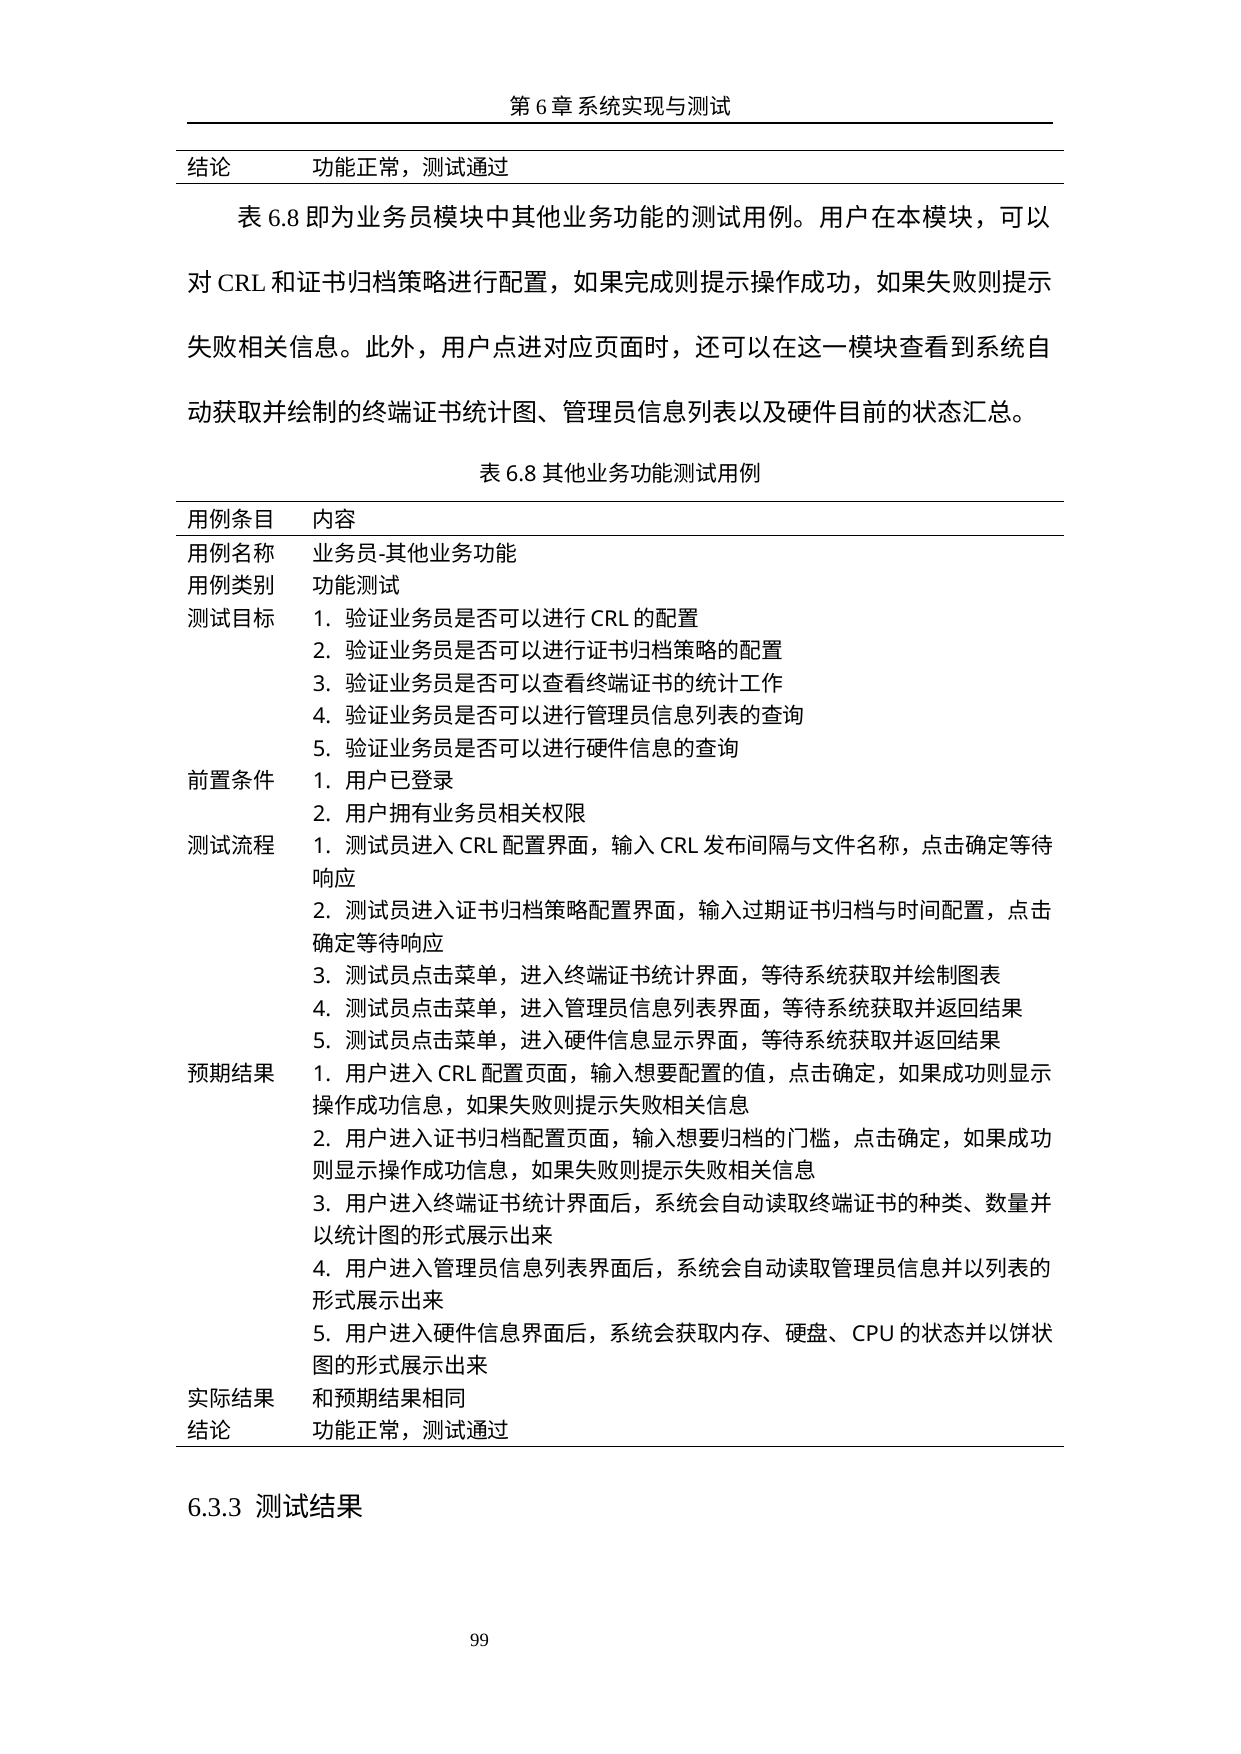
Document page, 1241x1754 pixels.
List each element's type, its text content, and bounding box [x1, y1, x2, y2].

table_cell 结论 [176, 1413, 301, 1446]
table_cell 功能测试 [301, 568, 1064, 601]
table_cell 业务员-其他业务功能 [301, 536, 1064, 568]
table_cell 预期结果 [176, 1056, 301, 1381]
table_cell 用户进入CRL配置页面，输入想要配置的值，点击确定，如果成功则显示操作成功信息，如果失败则提示失败相关信息 用户进入证书归档配置页面，输入想要归档的门槛，点击确定，如果成功则显示操作成功信息，如果失败则提示失败相关信息 用户进入终端证书统计界面后，系统会自动读取终端证书的种类、数量并以统计图的形式展示出来 用户进入管理员信息列表界面后，系统会自动读取管理员信息并以列表的形式展示出来 用户进入硬件信息界面后，系统会获取内存、硬盘、CPU的状态并以饼状图的形式展示出来 [301, 1056, 1064, 1381]
text 表6.8 其他业务功能测试用例 [187, 456, 1053, 488]
table_header 内容 [301, 502, 1064, 534]
table_cell 功能正常，测试通过 [301, 1413, 1064, 1446]
table_cell 用例类别 [176, 568, 301, 601]
table_cell 实际结果 [176, 1381, 301, 1413]
table_cell 测试目标 [176, 601, 301, 763]
text 表6.8即为业务员模块中其他业务功能的测试用例。用户在本模块，可以对CRL和证书归档策略进行配置，如果完成则提示操作成功，如果失败则提示失败相关信息。此外，用户点进对应页面时，还可以在这一模块查看到系统自动获取并绘制的终端证书统计图、管理员信息列表以及硬件目前的状态汇总。 [187, 184, 1053, 443]
table_cell 和预期结果相同 [301, 1381, 1064, 1413]
table_header 用例条目 [176, 502, 301, 534]
table_cell 用户已登录 用户拥有业务员相关权限 [301, 763, 1064, 828]
table_cell 验证业务员是否可以进行CRL的配置 验证业务员是否可以进行证书归档策略的配置 验证业务员是否可以查看终端证书的统计工作 验证业务员是否可以进行管理员信息列表的查询 验证业务员是否可以进行硬件信息的查询 [301, 601, 1064, 763]
table_cell 结论 [176, 151, 301, 182]
table_cell 功能正常，测试通过 [301, 151, 1064, 182]
table_cell 用例名称 [176, 536, 301, 568]
table_cell 前置条件 [176, 763, 301, 828]
table_cell 测试员进入CRL配置界面，输入CRL发布间隔与文件名称，点击确定等待响应 测试员进入证书归档策略配置界面，输入过期证书归档与时间配置，点击确定等待响应 测试员点击菜单，进入终端证书统计界面，等待系统获取并绘制图表 测试员点击菜单，进入管理员信息列表界面，等待系统获取并返回结果 测试员点击菜单，进入硬件信息显示界面，等待系统获取并返回结果 [301, 828, 1064, 1056]
table_cell 测试流程 [176, 828, 301, 1056]
text 6.3.3 测试结果 [187, 1472, 1053, 1537]
